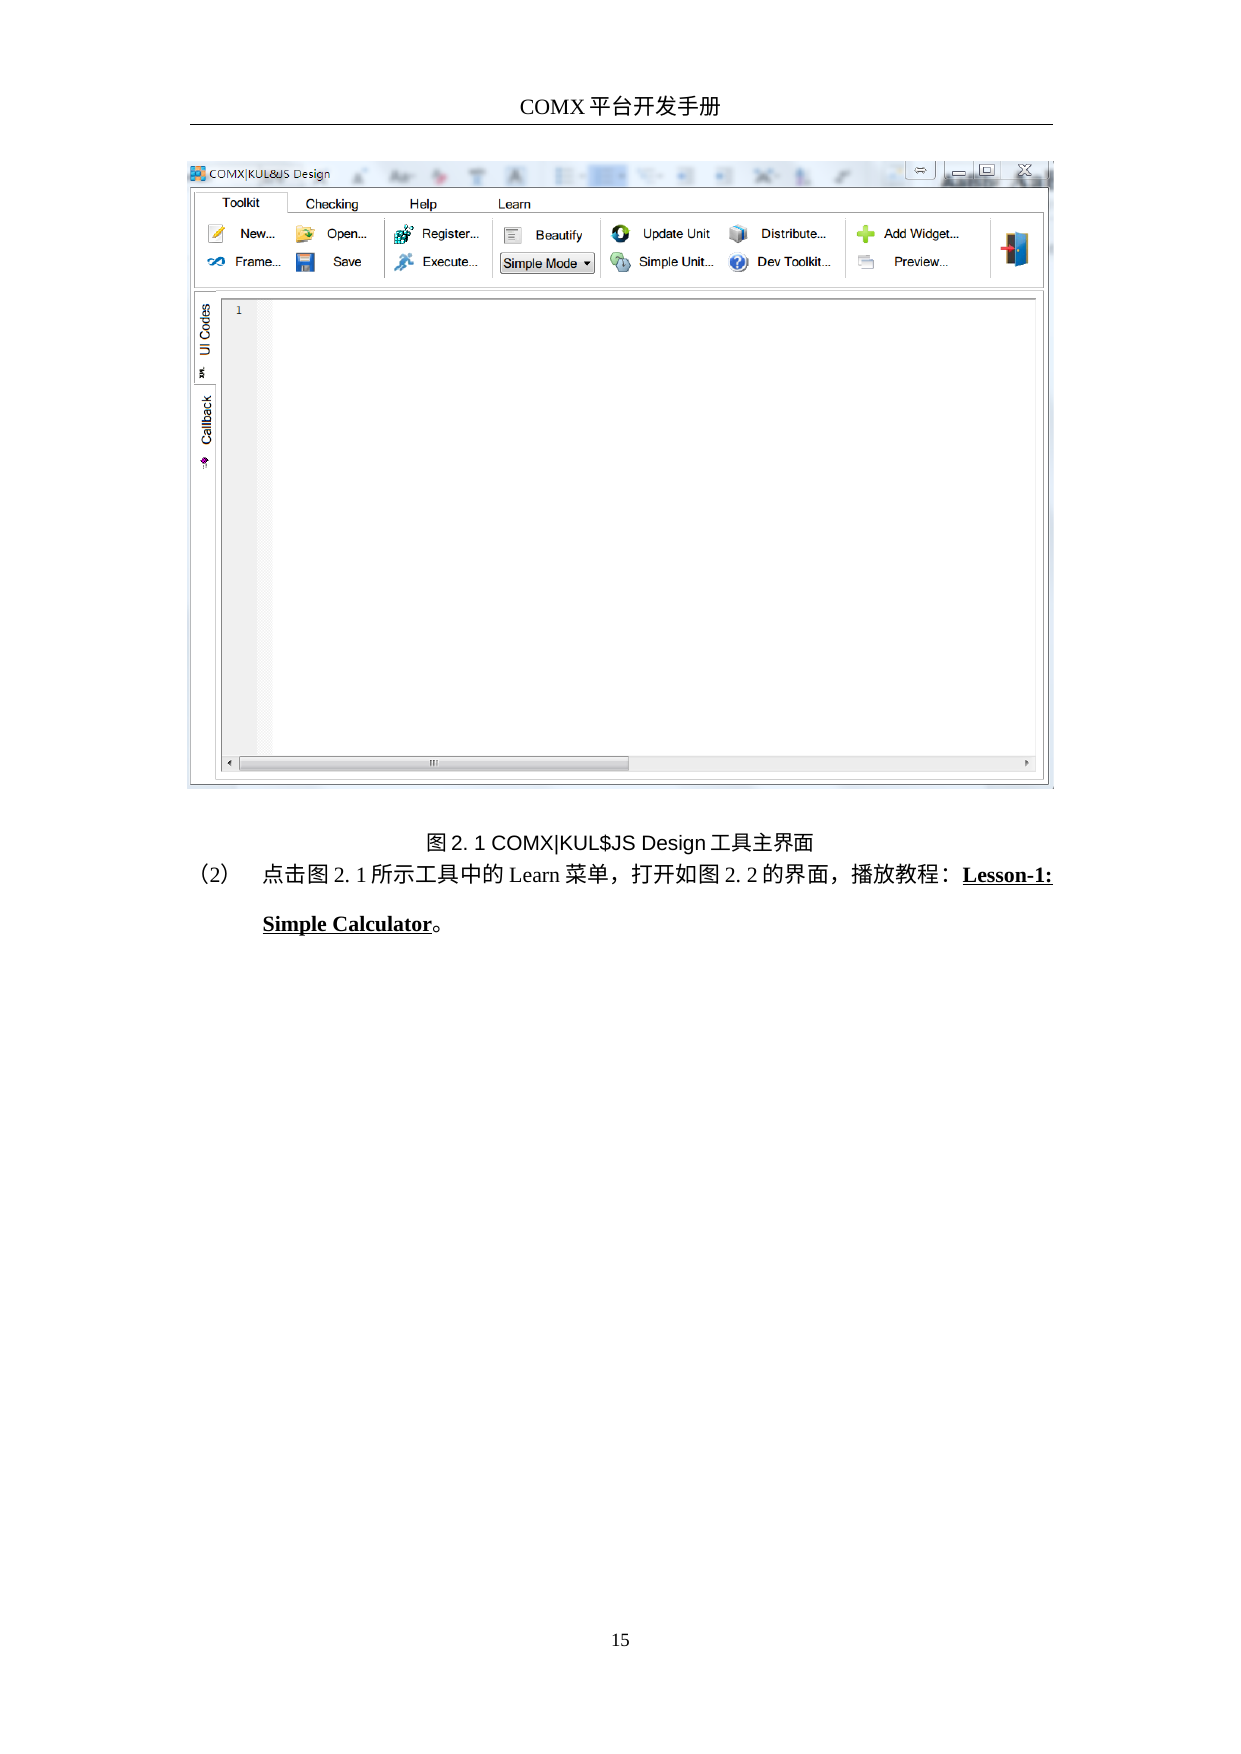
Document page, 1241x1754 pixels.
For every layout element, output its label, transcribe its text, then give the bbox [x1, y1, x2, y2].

picture [187, 161, 1054, 789]
text 图2. 1 COMX|KUL$JS Design工具主界面 [187, 824, 1053, 857]
list 点击图2. 1所示工具中的Learn菜单，打开如图2. 2的界面，播放教程：Lesson-1: Simple Calculator。 [187, 857, 1053, 938]
